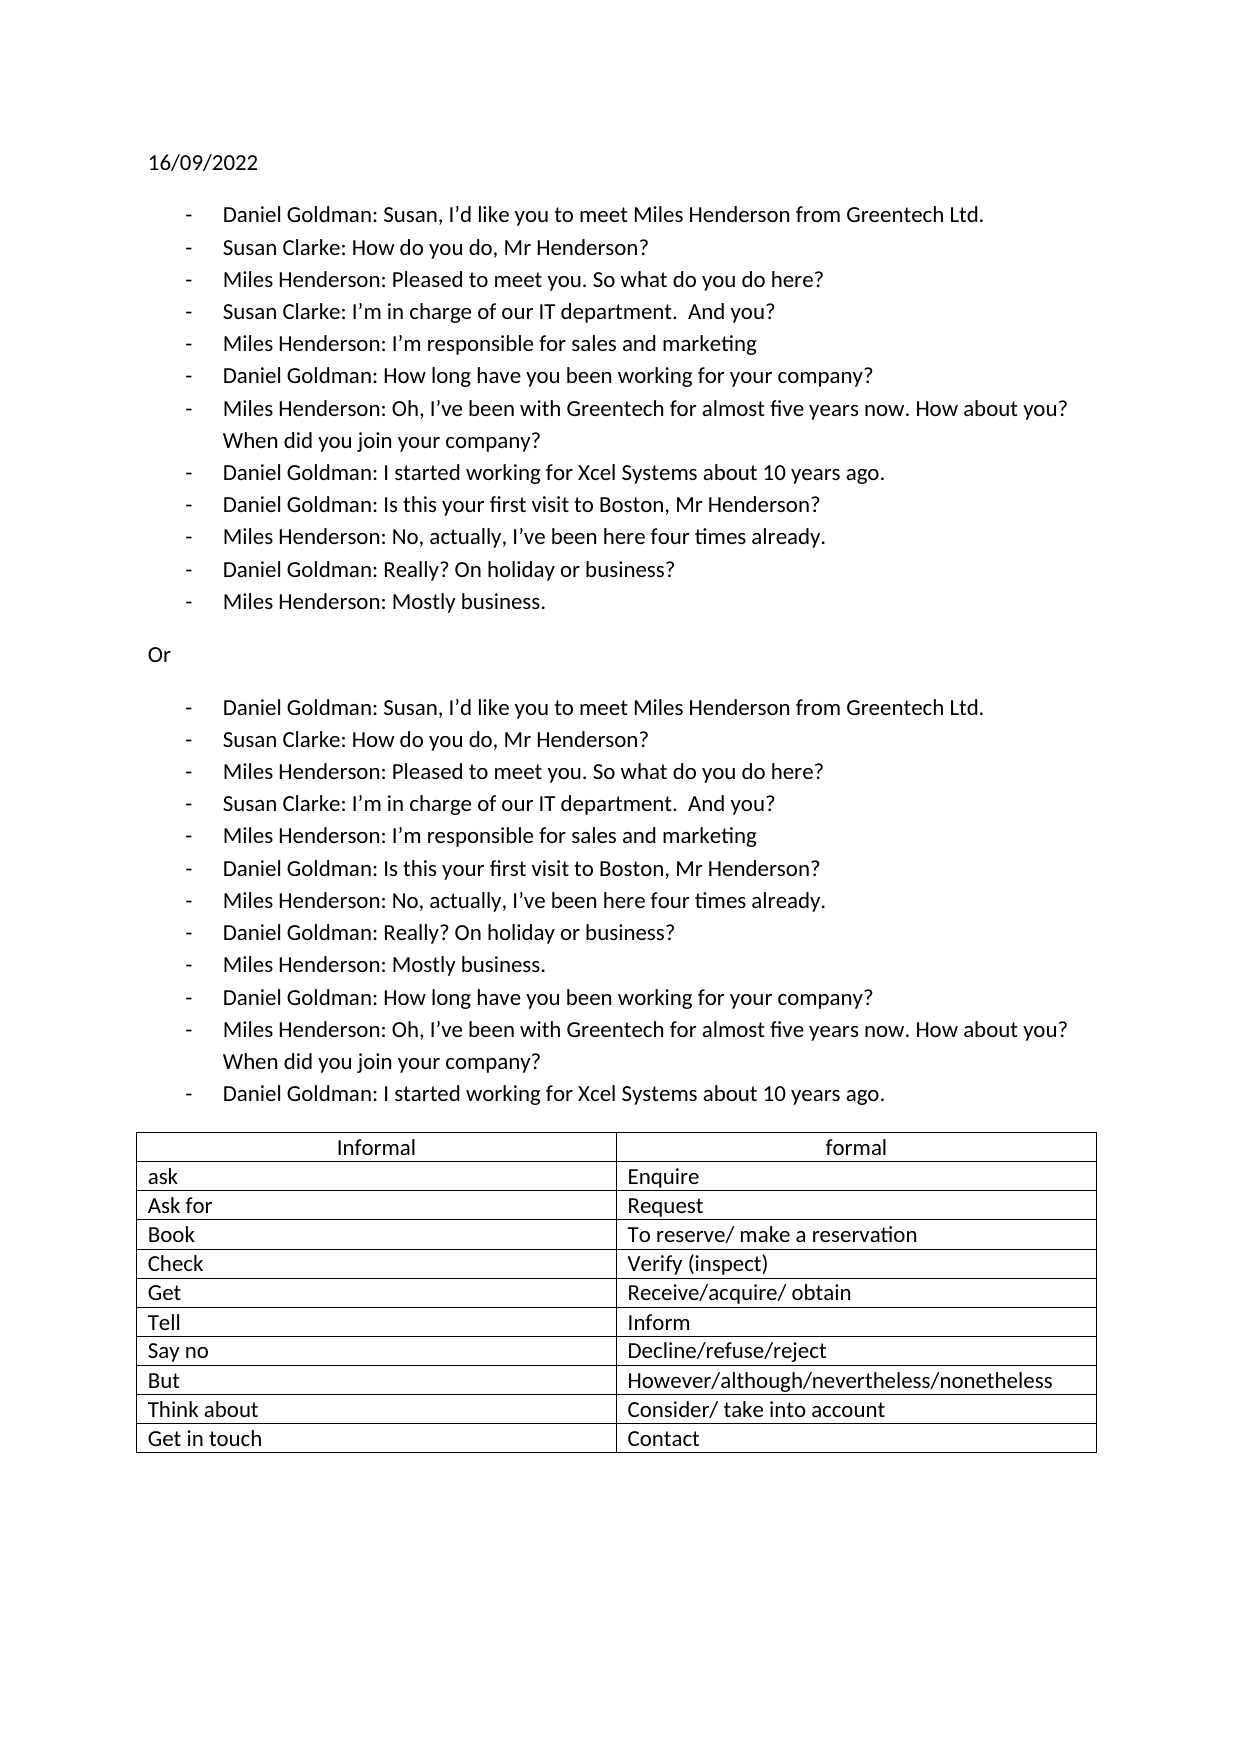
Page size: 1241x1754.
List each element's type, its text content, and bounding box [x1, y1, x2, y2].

list Daniel Goldman: Is this your first visit to Boston, Mr Henderson? [185, 490, 1093, 518]
list Miles Henderson: No, actually, I’ve been here four times already. [185, 886, 1093, 914]
table_cell Verify (inspect) [617, 1250, 1096, 1277]
table_cell Check [137, 1250, 616, 1277]
list Daniel Goldman: How long have you been working for your company? [185, 362, 1093, 389]
list Daniel Goldman: I started working for Xcel Systems about 10 years ago. [185, 1079, 1093, 1107]
list Susan Clarke: I’m in charge of our IT department. And you? [185, 297, 1093, 325]
table_cell Consider/ take into account [617, 1395, 1096, 1423]
list Miles Henderson: I’m responsible for sales and marketing [185, 822, 1093, 850]
table_cell However/although/nevertheless/nonetheless [617, 1366, 1096, 1394]
list Miles Henderson: Mostly business. [185, 950, 1093, 978]
table_cell ask [137, 1162, 616, 1190]
table_cell Decline/refuse/reject [617, 1337, 1096, 1365]
table_cell Get in touch [137, 1424, 616, 1452]
table_cell Get [137, 1279, 616, 1307]
table_cell Ask for [137, 1191, 616, 1219]
list Daniel Goldman: I started working for Xcel Systems about 10 years ago. [185, 458, 1093, 486]
list Daniel Goldman: Really? On holiday or business? [185, 555, 1093, 583]
table_cell But [137, 1366, 616, 1394]
table_cell To reserve/ make a reservation [617, 1220, 1096, 1248]
text 16/09/2022 [148, 148, 1093, 176]
table_header formal [617, 1133, 1096, 1161]
list Miles Henderson: I’m responsible for sales and marketing [185, 329, 1093, 357]
list Daniel Goldman: Susan, I’d like you to meet Miles Henderson from Greentech Ltd. [185, 693, 1093, 721]
list Susan Clarke: How do you do, Mr Henderson? [185, 233, 1093, 261]
table_header Informal [137, 1133, 616, 1161]
text Or [148, 640, 1093, 668]
table_cell Say no [137, 1337, 616, 1365]
table_cell Inform [617, 1308, 1096, 1336]
list Daniel Goldman: How long have you been working for your company? [185, 983, 1093, 1011]
table_cell Contact [617, 1424, 1096, 1452]
list Daniel Goldman: Really? On holiday or business? [185, 918, 1093, 946]
list Miles Henderson: Oh, I’ve been with Greentech for almost five years now. How about you? When did you join your company? [185, 394, 1093, 454]
table_cell Think about [137, 1395, 616, 1423]
list Susan Clarke: I’m in charge of our IT department. And you? [185, 789, 1093, 817]
list Miles Henderson: Pleased to meet you. So what do you do here? [185, 757, 1093, 785]
list Miles Henderson: Oh, I’ve been with Greentech for almost five years now. How about you? When did you join your company? [185, 1015, 1093, 1075]
list Miles Henderson: Pleased to meet you. So what do you do here? [185, 265, 1093, 293]
list Daniel Goldman: Is this your first visit to Boston, Mr Henderson? [185, 854, 1093, 882]
table_cell Book [137, 1220, 616, 1248]
list Miles Henderson: Mostly business. [185, 587, 1093, 615]
table_cell Tell [137, 1308, 616, 1336]
table_cell Enquire [617, 1162, 1096, 1190]
list Miles Henderson: No, actually, I’ve been here four times already. [185, 522, 1093, 551]
list Daniel Goldman: Susan, I’d like you to meet Miles Henderson from Greentech Ltd. [185, 201, 1093, 229]
list Susan Clarke: How do you do, Mr Henderson? [185, 725, 1093, 753]
table_cell Receive/acquire/ obtain [617, 1279, 1096, 1307]
table_cell Request [617, 1191, 1096, 1219]
